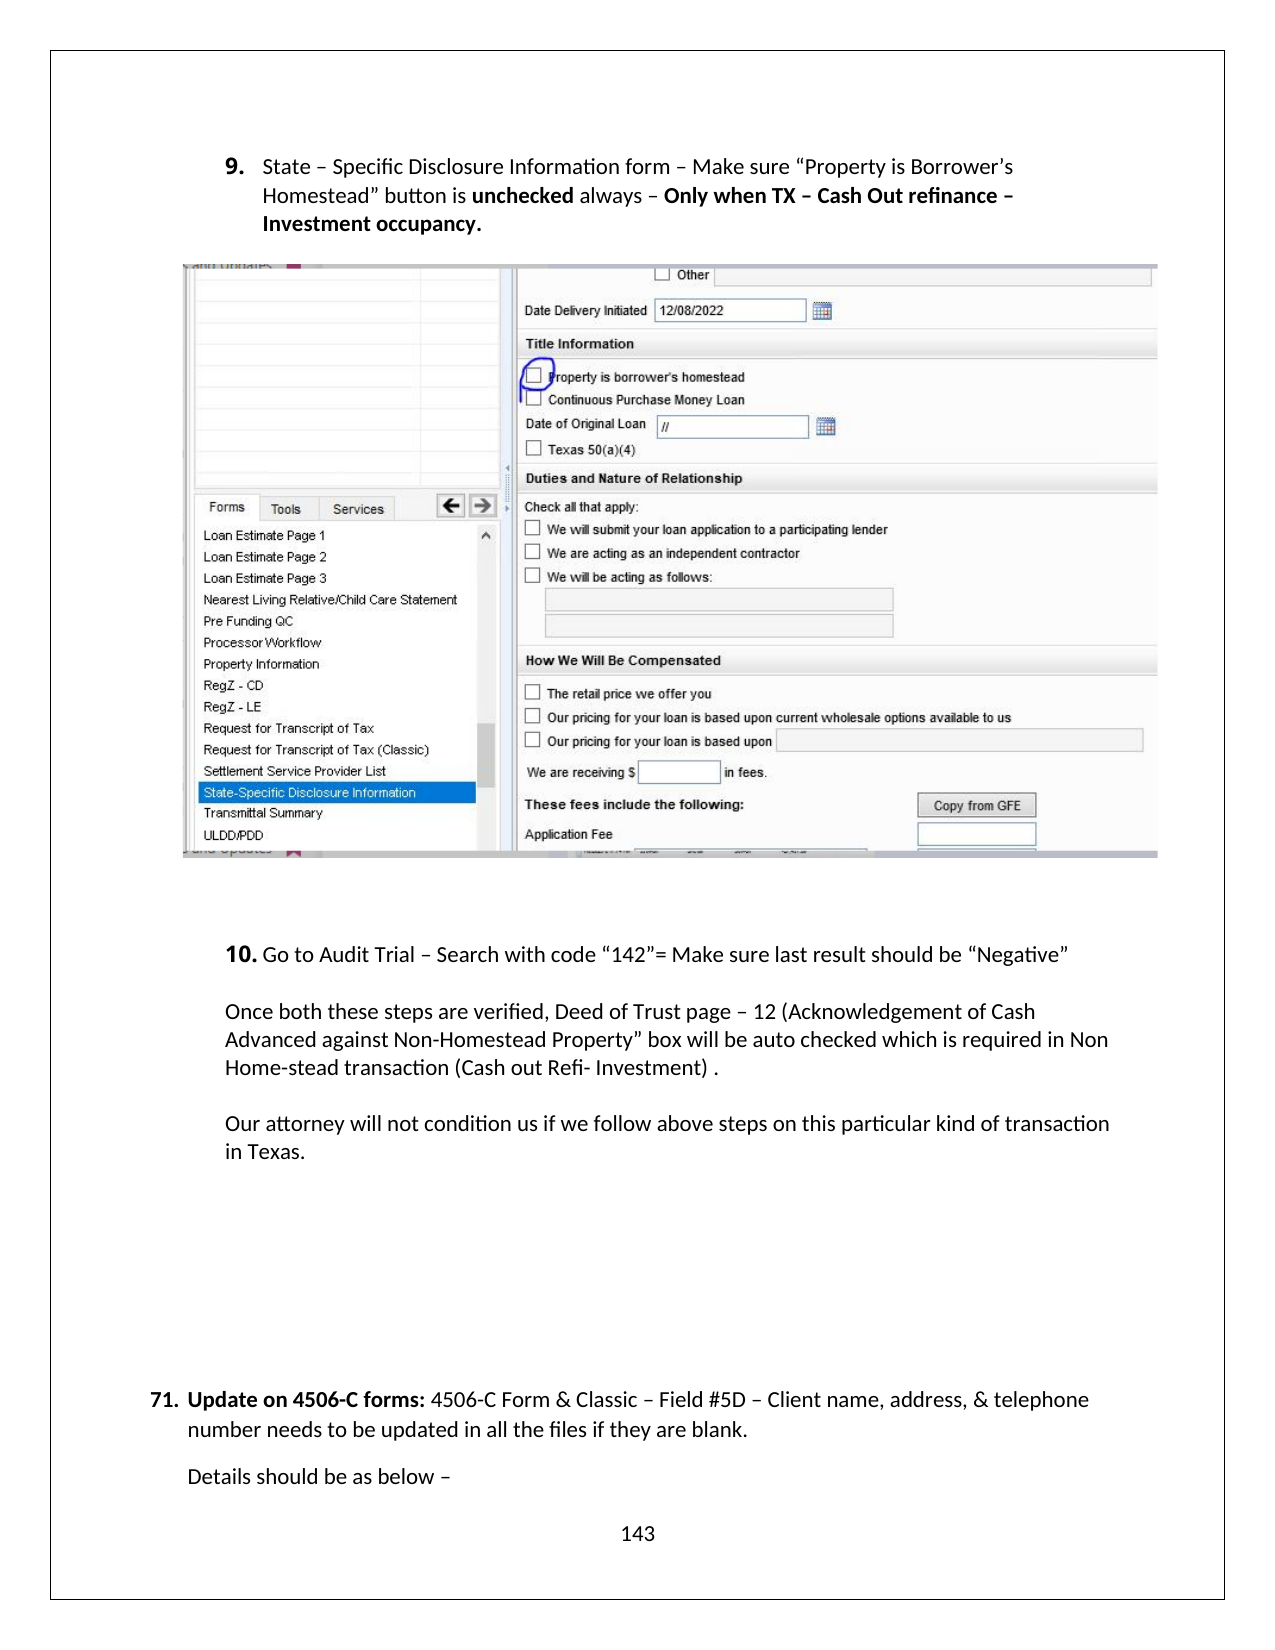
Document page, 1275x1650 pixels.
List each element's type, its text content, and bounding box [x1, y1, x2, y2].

text Once both these steps are verified, Deed of Trust page – 12 (Acknowledgement of Cash Advanced against Non-Homestead Property” box will be auto checked which is required in Non Home-stead transaction (Cash out Refi- Investment) . [225, 997, 1125, 1081]
list State – Specific Disclosure Information form – Make sure “Property is Borrower’s Homestead” button is unchecked always – Only when TX – Cash Out refinance – Investment occupancy. [225, 150, 1125, 237]
list Go to Audit Trial – Search with code “142”= Make sure last result should be “Negative” [225, 938, 1125, 969]
list Update on 4506-C forms: 4506-C Form & Classic – Field #5D – Client name, address, & telephone number needs to be updated in all the files if they are blank. [150, 1385, 1125, 1443]
text Details should be as below – [150, 1462, 1125, 1490]
text Our attorney will not condition us if we follow above steps on this particular kind of transaction in Texas. [225, 1109, 1125, 1165]
picture [182, 264, 1158, 858]
